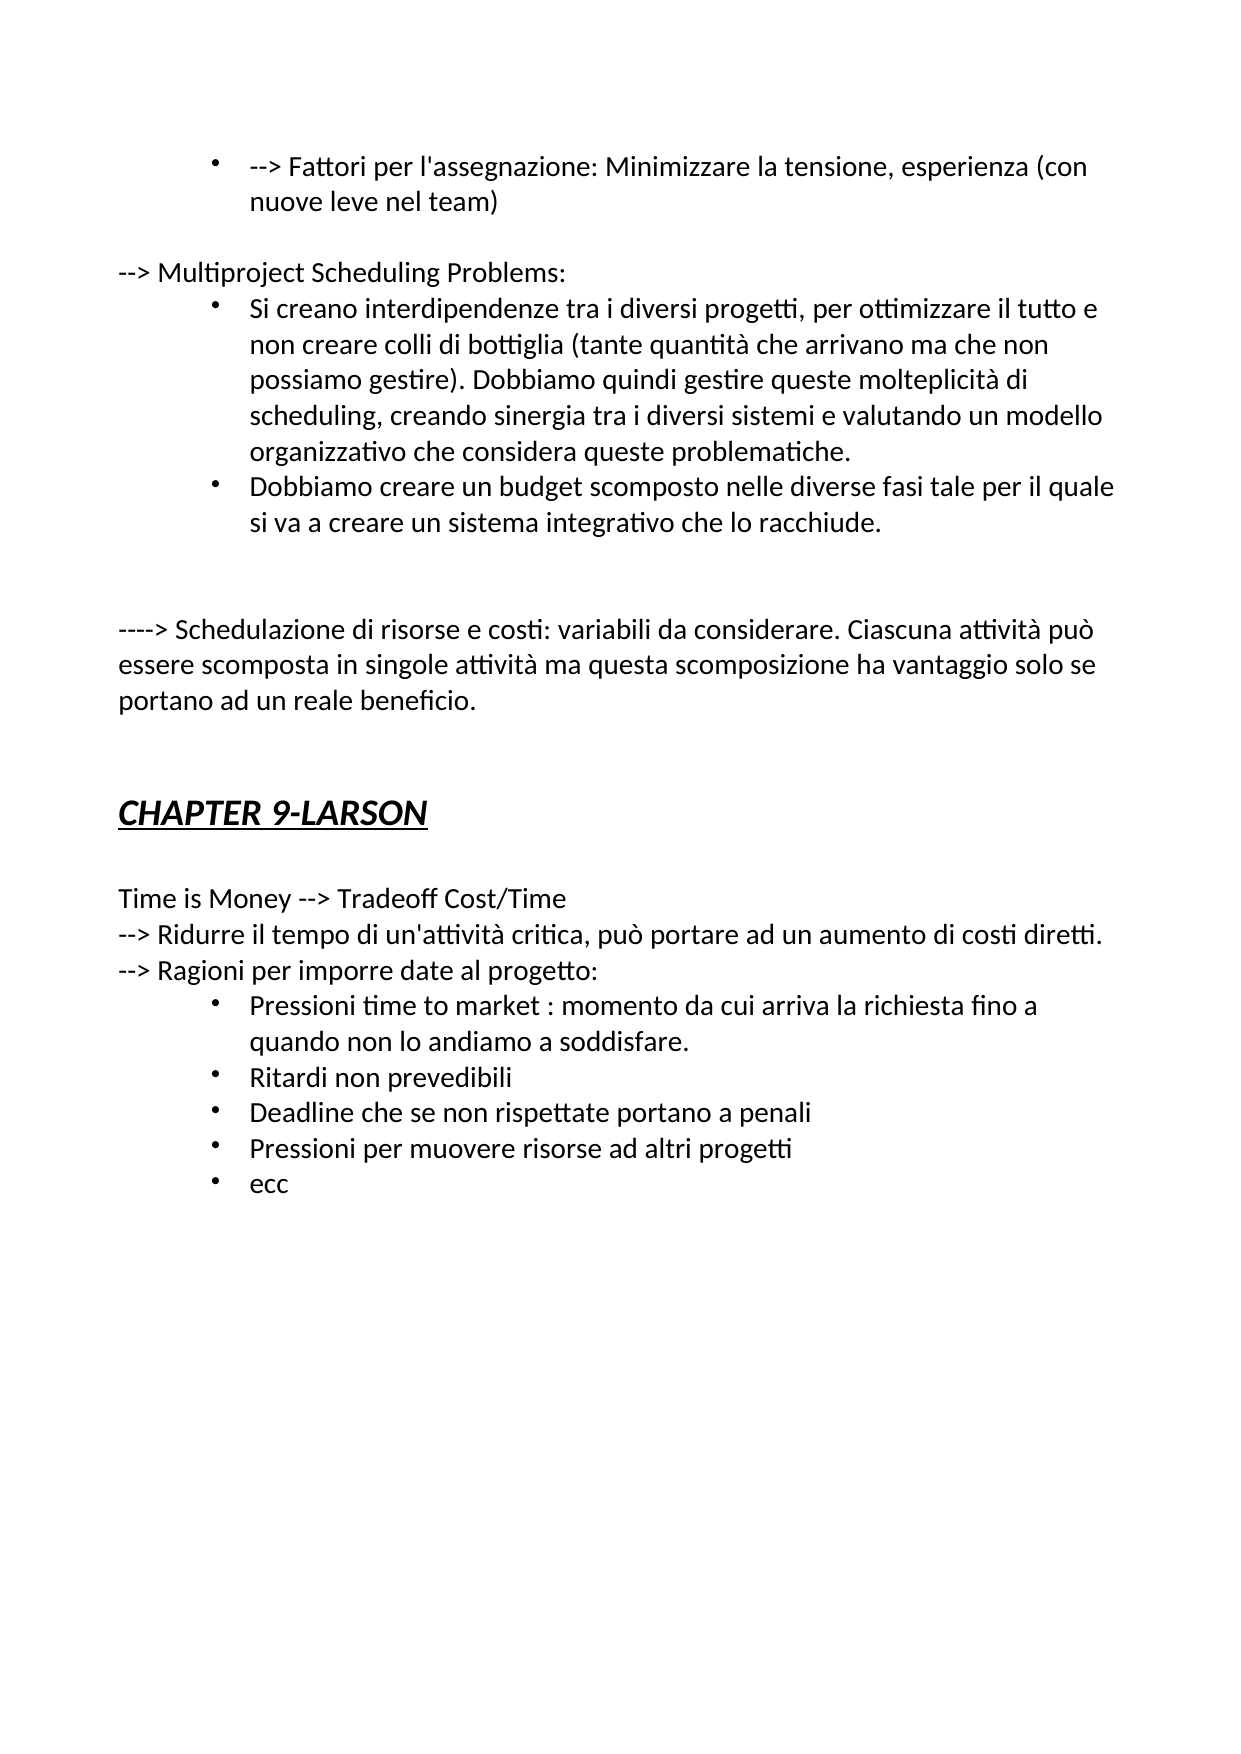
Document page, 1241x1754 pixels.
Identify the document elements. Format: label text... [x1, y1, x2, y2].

list Pressioni time to market : momento da cui arriva la richiesta fino a quando non lo andiamo a soddisfare. [212, 987, 1122, 1059]
list Dobbiamo creare un budget scomposto nelle diverse fasi tale per il quale si va a creare un sistema integrativo che lo racchiude. [212, 468, 1122, 539]
text --> Multiproject Scheduling Problems: [118, 254, 1122, 290]
list ecc [212, 1166, 1122, 1201]
list Deadline che se non rispettate portano a penali [212, 1094, 1122, 1130]
text Time is Money --> Tradeoff Cost/Time [118, 881, 1122, 916]
text ----> Schedulazione di risorse e costi: variabili da considerare. Ciascuna attività può essere scomposta in singole attività ma questa scomposizione ha vantaggio solo se portano ad un reale beneficio. [118, 611, 1122, 718]
text --> Ragioni per imporre date al progetto: [118, 952, 1122, 987]
text CHAPTER 9-LARSON [118, 789, 1122, 835]
text --> Ridurre il tempo di un'attività critica, può portare ad un aumento di costi diretti. [118, 916, 1122, 952]
list Ritardi non prevedibili [212, 1059, 1122, 1094]
list Pressioni per muovere risorse ad altri progetti [212, 1130, 1122, 1166]
list Si creano interdipendenze tra i diversi progetti, per ottimizzare il tutto e non creare colli di bottiglia (tante quantità che arrivano ma che non possiamo gestire). Dobbiamo quindi gestire queste molteplicità di scheduling, creando sinergia tra i diversi sistemi e valutando un modello organizzativo che considera queste problematiche. [212, 290, 1122, 468]
list --> Fattori per l'assegnazione: Minimizzare la tensione, esperienza (con nuove leve nel team) [212, 148, 1122, 219]
